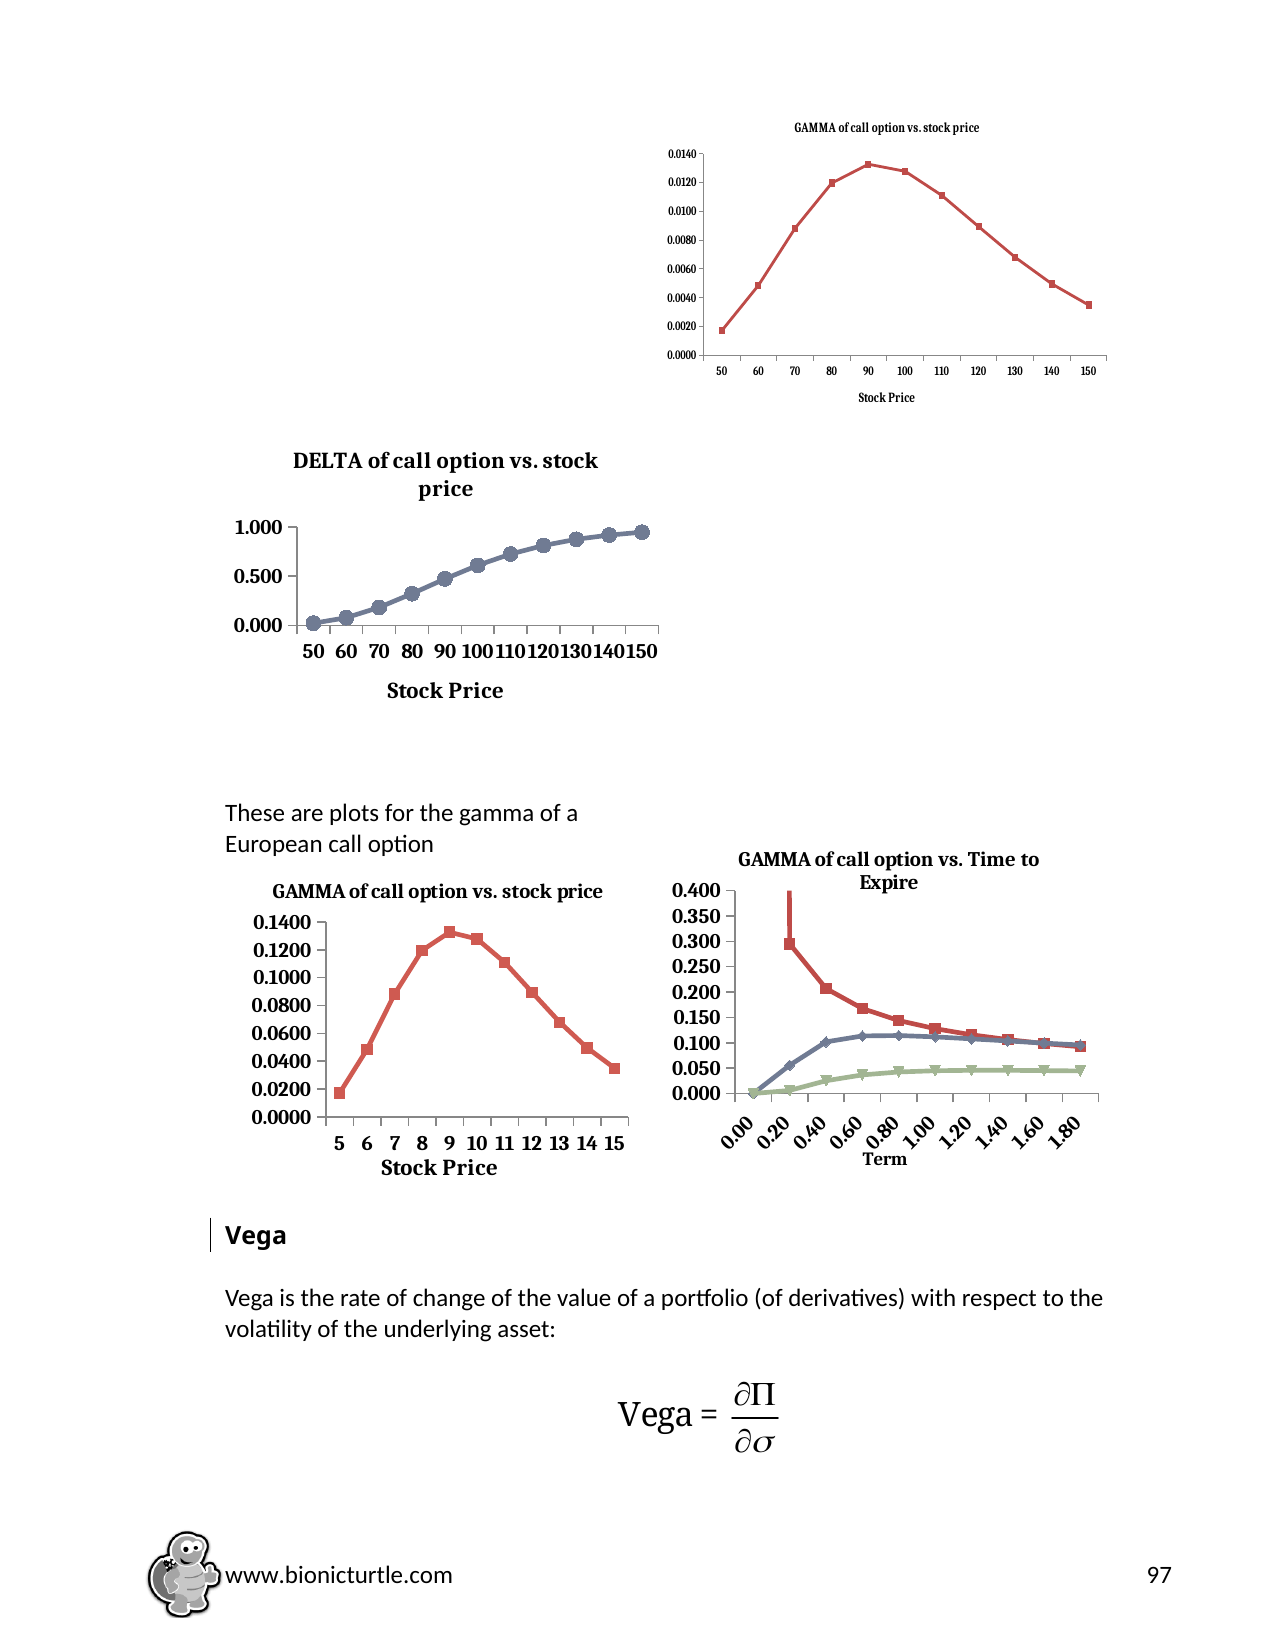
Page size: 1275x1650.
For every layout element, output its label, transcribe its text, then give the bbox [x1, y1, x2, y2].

subtitle Vega [225, 1218, 1172, 1252]
text Vega is the rate of change of the value of a portfolio (of derivatives) with respect to the volatility of the underlying asset: [225, 1282, 1172, 1374]
text These are plots for the gamma of a European call option [225, 798, 1172, 859]
